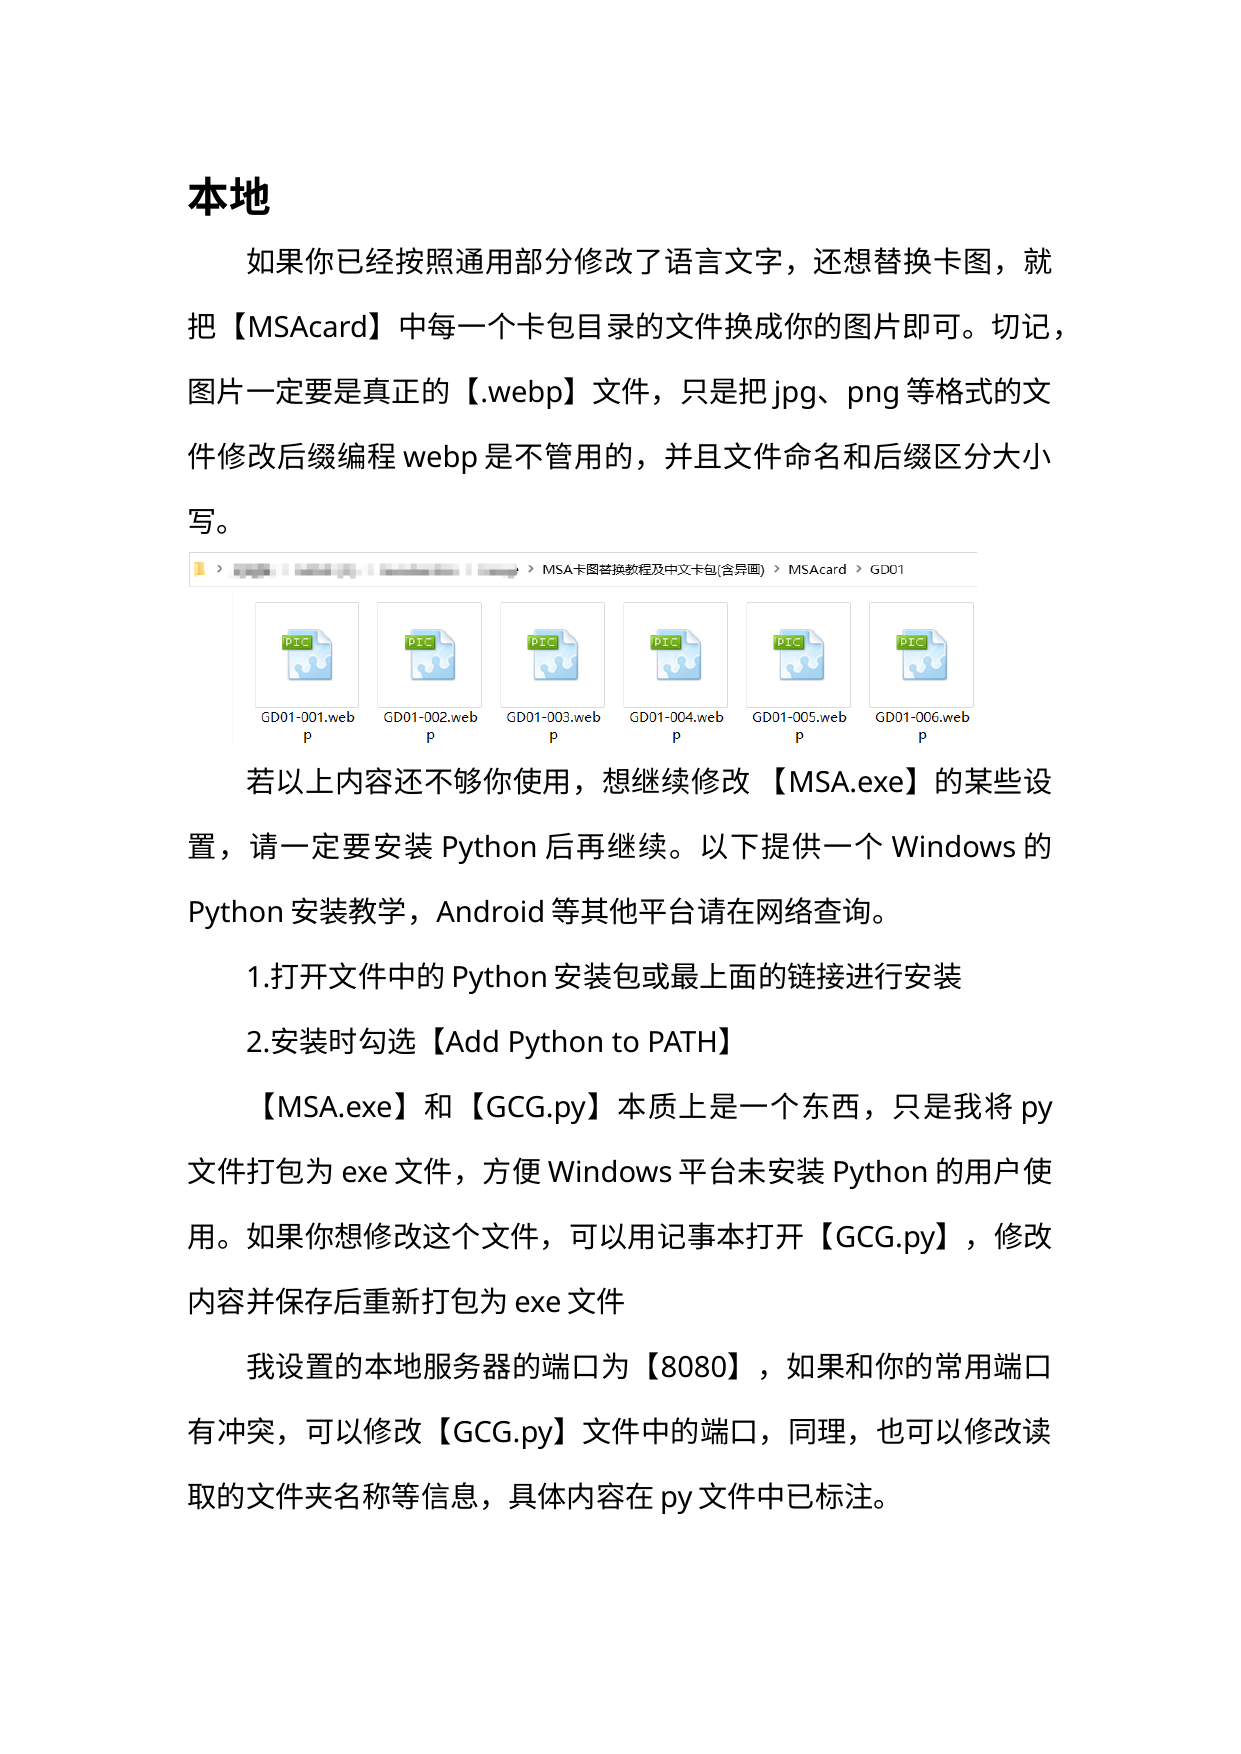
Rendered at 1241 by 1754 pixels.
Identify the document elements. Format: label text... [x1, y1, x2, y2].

picture [187, 552, 978, 745]
text 我设置的本地服务器的端口为【8080】，如果和你的常用端口有冲突，可以修改【GCG.py】文件中的端口，同理，也可以修改读取的文件夹名称等信息，具体内容在py文件中已标注。 [187, 1332, 1053, 1527]
text 2.安装时勾选【Add Python to PATH】 [187, 1007, 1053, 1072]
text 本地 [187, 162, 1053, 227]
text 如果你已经按照通用部分修改了语言文字，还想替换卡图，就把【MSAcard】中每一个卡包目录的文件换成你的图片即可。切记，图片一定要是真正的【.webp】文件，只是把jpg、png等格式的文件修改后缀编程webp是不管用的，并且文件命名和后缀区分大小写。 [187, 227, 1053, 552]
text 【MSA.exe】和【GCG.py】本质上是一个东西，只是我将py文件打包为exe文件，方便Windows平台未安装Python的用户使用。如果你想修改这个文件，可以用记事本打开【GCG.py】，修改内容并保存后重新打包为exe文件 [187, 1072, 1053, 1332]
text 1.打开文件中的Python安装包或最上面的链接进行安装 [187, 942, 1053, 1007]
text 若以上内容还不够你使用，想继续修改 【MSA.exe】的某些设置，请一定要安装Python后再继续。以下提供一个Windows的Python安装教学，Android等其他平台请在网络查询。 [187, 747, 1053, 942]
